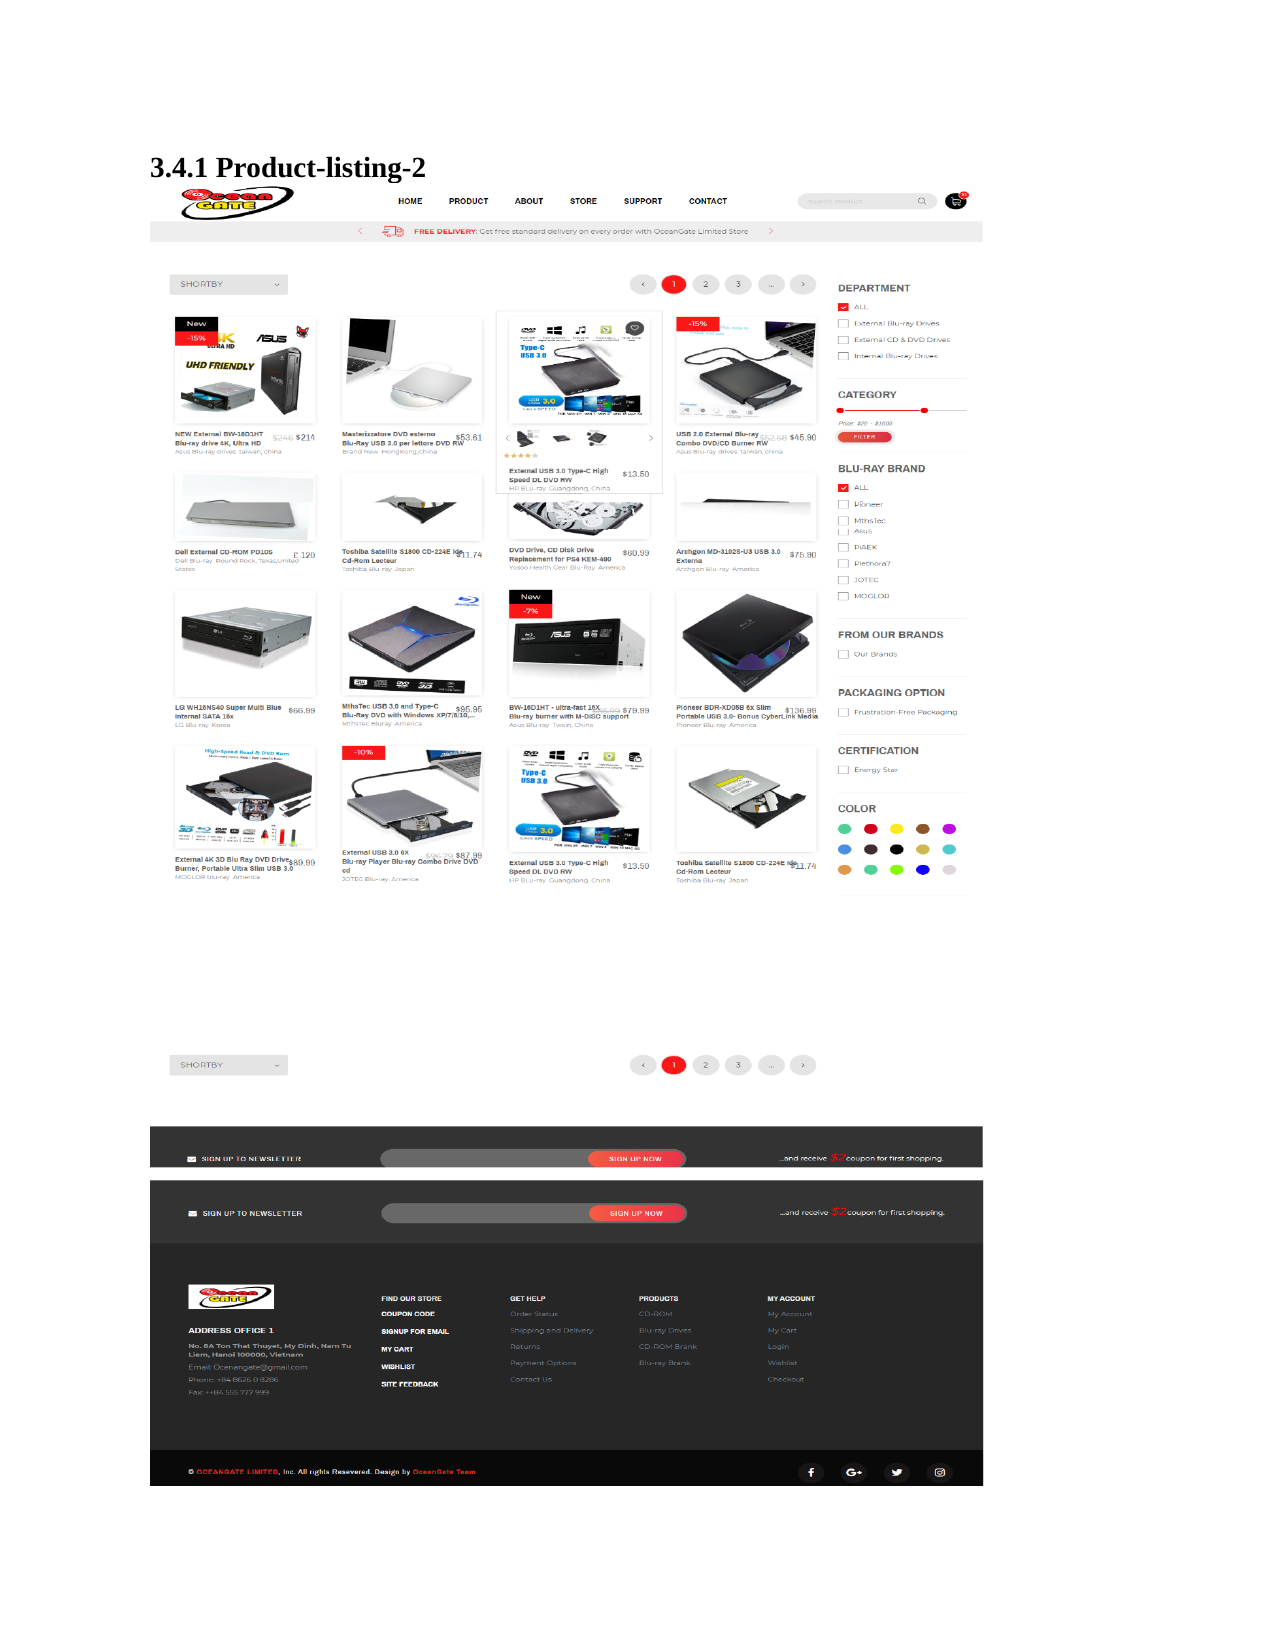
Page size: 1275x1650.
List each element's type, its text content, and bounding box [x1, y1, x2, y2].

picture [150, 183, 984, 1486]
